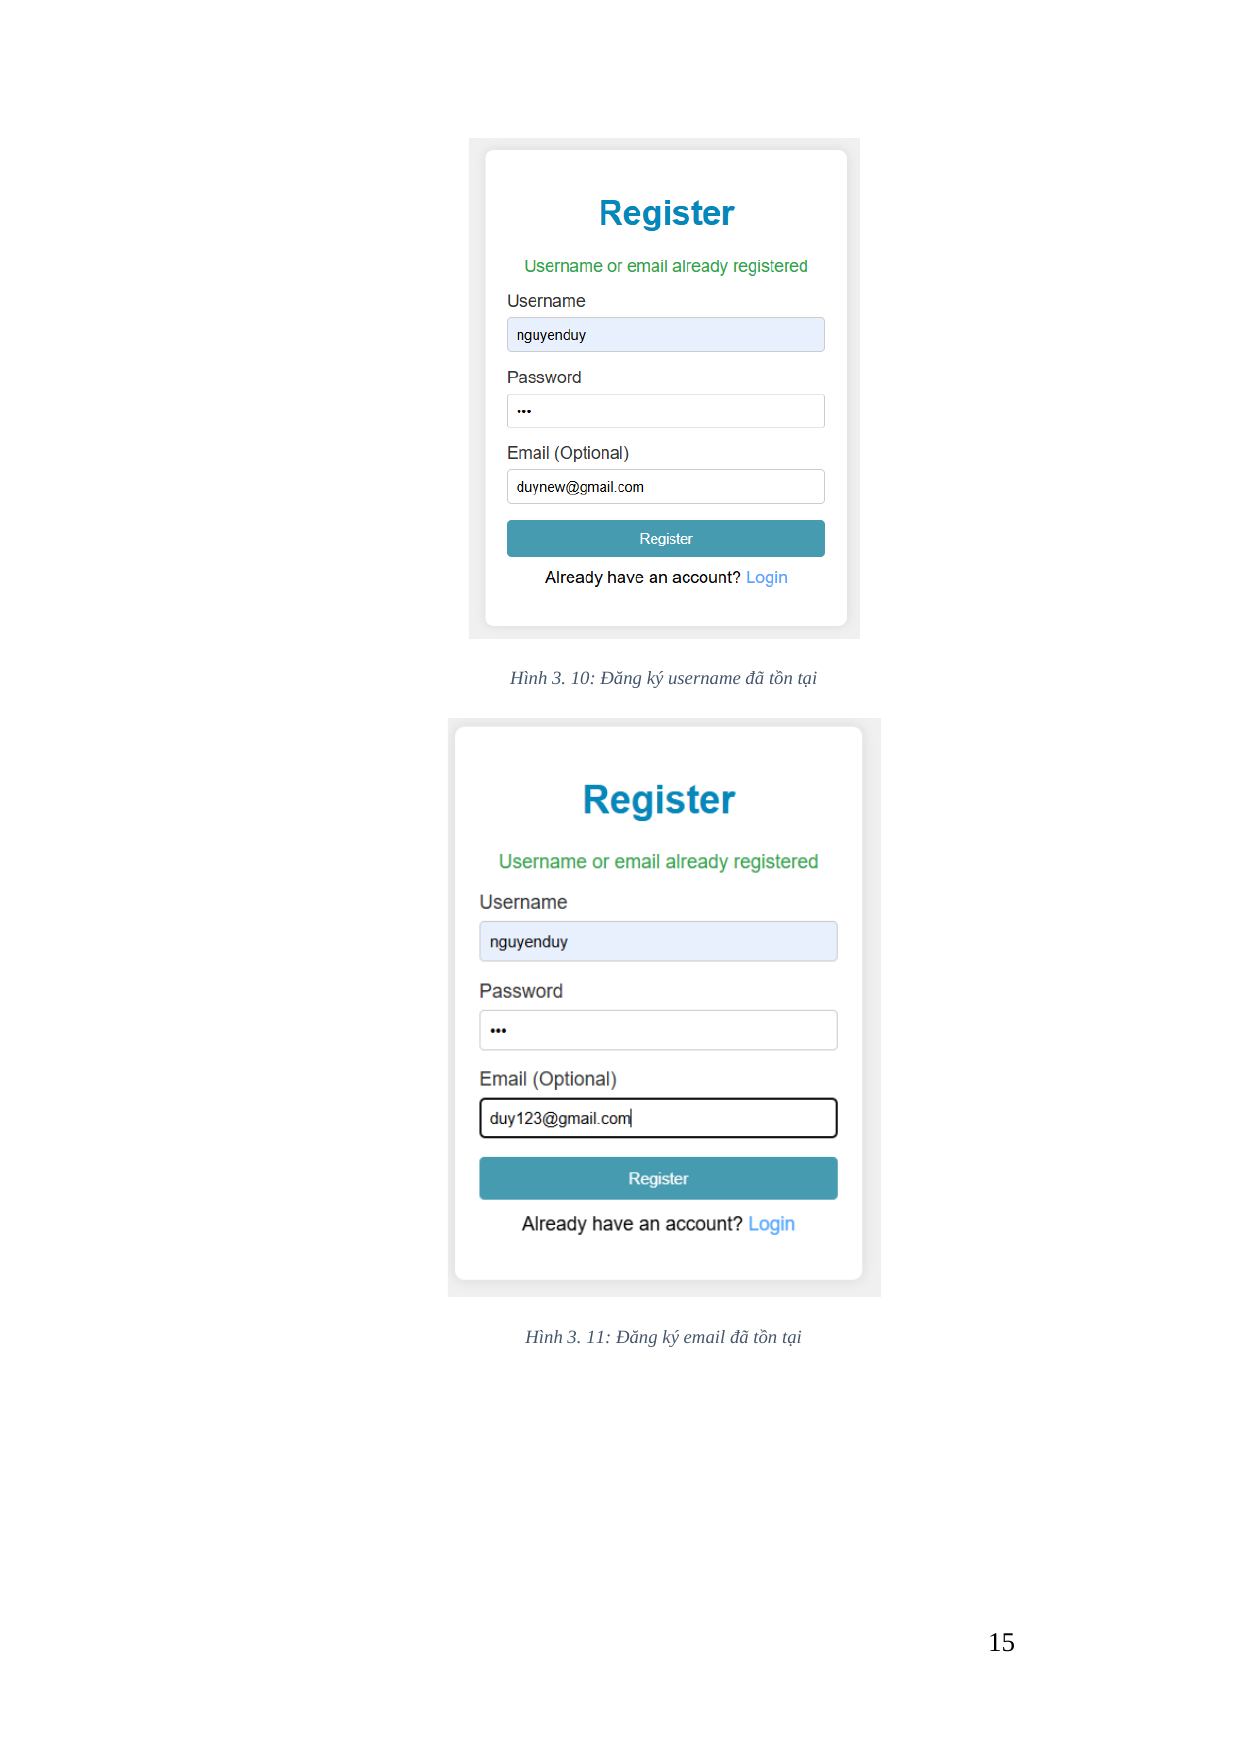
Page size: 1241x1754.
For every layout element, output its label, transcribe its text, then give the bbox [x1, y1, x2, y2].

picture [447, 718, 882, 1297]
text Hình 3. 11: Đăng ký email đã tồn tại [177, 1326, 1152, 1347]
picture [468, 138, 860, 639]
text Hình 3. 10: Đăng ký username đã tồn tại [177, 667, 1152, 689]
